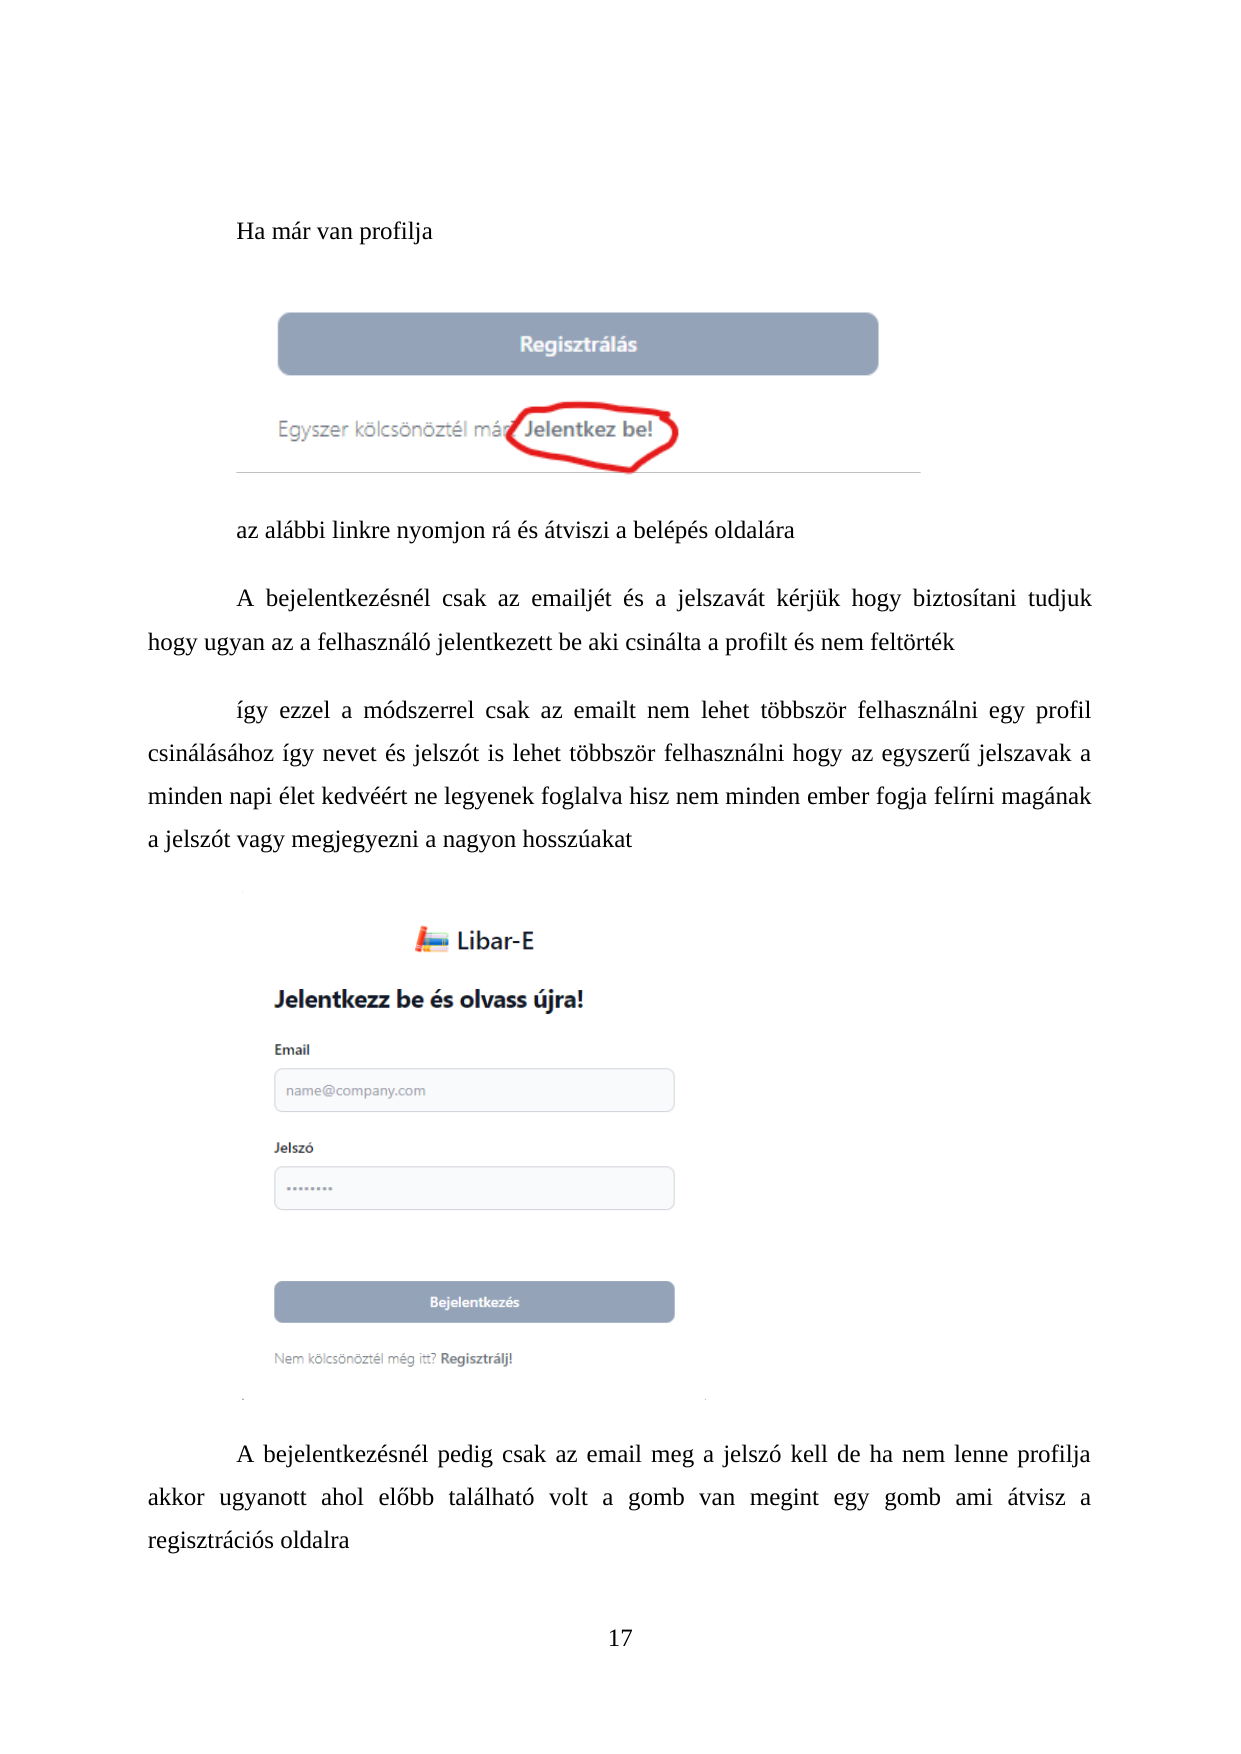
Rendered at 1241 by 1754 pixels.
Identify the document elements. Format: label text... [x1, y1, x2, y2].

picture [242, 892, 706, 1400]
text Ha már van profilja [148, 216, 1093, 244]
text így ezzel a módszerrel csak az emailt nem lehet többször felhasználni egy profil csinálásához így nevet és jelszót is lehet többször felhasználni hogy az egyszerű jelszavak a minden napi élet kedvéért ne legyenek foglalva hisz nem minden ember fogja felírni magának a jelszót vagy megjegyezni a nagyon hosszúakat [148, 695, 1093, 853]
text A bejelentkezésnél csak az emailjét és a jelszavát kérjük hogy biztosítani tudjuk hogy ugyan az a felhasználó jelentkezett be aki csinálta a profilt és nem feltörték [148, 583, 1093, 655]
text az alábbi linkre nyomjon rá és átviszi a belépés oldalára [148, 515, 1093, 544]
text A bejelentkezésnél pedig csak az email meg a jelszó kell de ha nem lenne profilja akkor ugyanott ahol előbb található volt a gomb van megint egy gomb ami átvisz a regisztrációs oldalra [148, 1439, 1093, 1554]
picture [236, 283, 921, 476]
